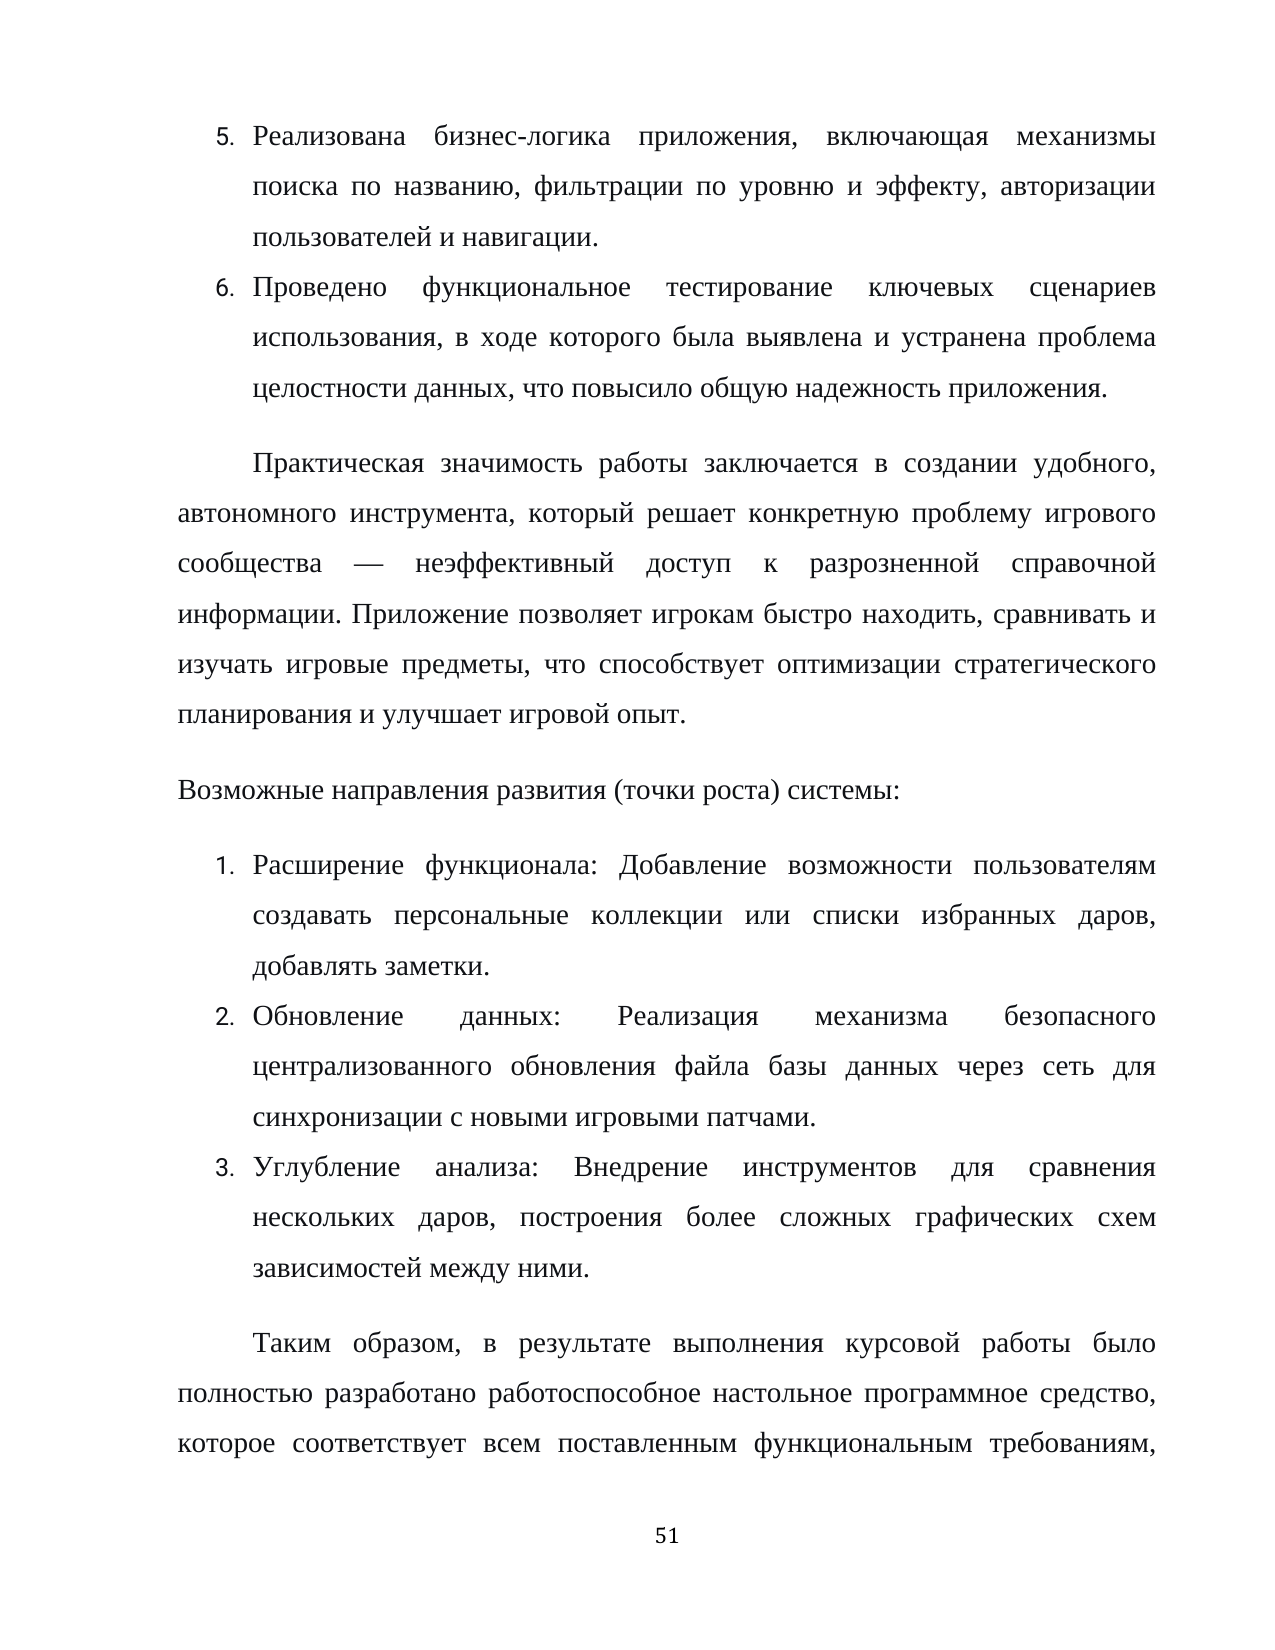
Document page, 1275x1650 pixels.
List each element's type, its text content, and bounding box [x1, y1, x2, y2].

list Реализована бизнес-логика приложения, включающая механизмы поиска по названию, фильтрации по уровню и эффекту, авторизации пользователей и навигации. [215, 118, 1157, 252]
text Практическая значимость работы заключается в создании удобного, автономного инструмента, который решает конкретную проблему игрового сообщества — неэффективный доступ к разрозненной справочной информации. Приложение позволяет игрокам быстро находить, сравнивать и изучать игровые предметы, что способствует оптимизации стратегического планирования и улучшает игровой опыт. [177, 445, 1157, 730]
list Обновление данных: Реализация механизма безопасного централизованного обновления файла базы данных через сеть для синхронизации с новыми игровыми патчами. [215, 998, 1157, 1132]
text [177, 1325, 1157, 1459]
list Проведено функциональное тестирование ключевых сценариев использования, в ходе которого была выявлена и устранена проблема целостности данных, что повысило общую надежность приложения. [215, 269, 1157, 403]
list Расширение функционала: Добавление возможности пользователям создавать персональные коллекции или списки избранных даров, добавлять заметки. [215, 847, 1157, 981]
text Возможные направления развития (точки роста) системы: [177, 772, 1157, 805]
list Углубление анализа: Внедрение инструментов для сравнения нескольких даров, построения более сложных графических схем зависимостей между ними. [215, 1149, 1157, 1283]
